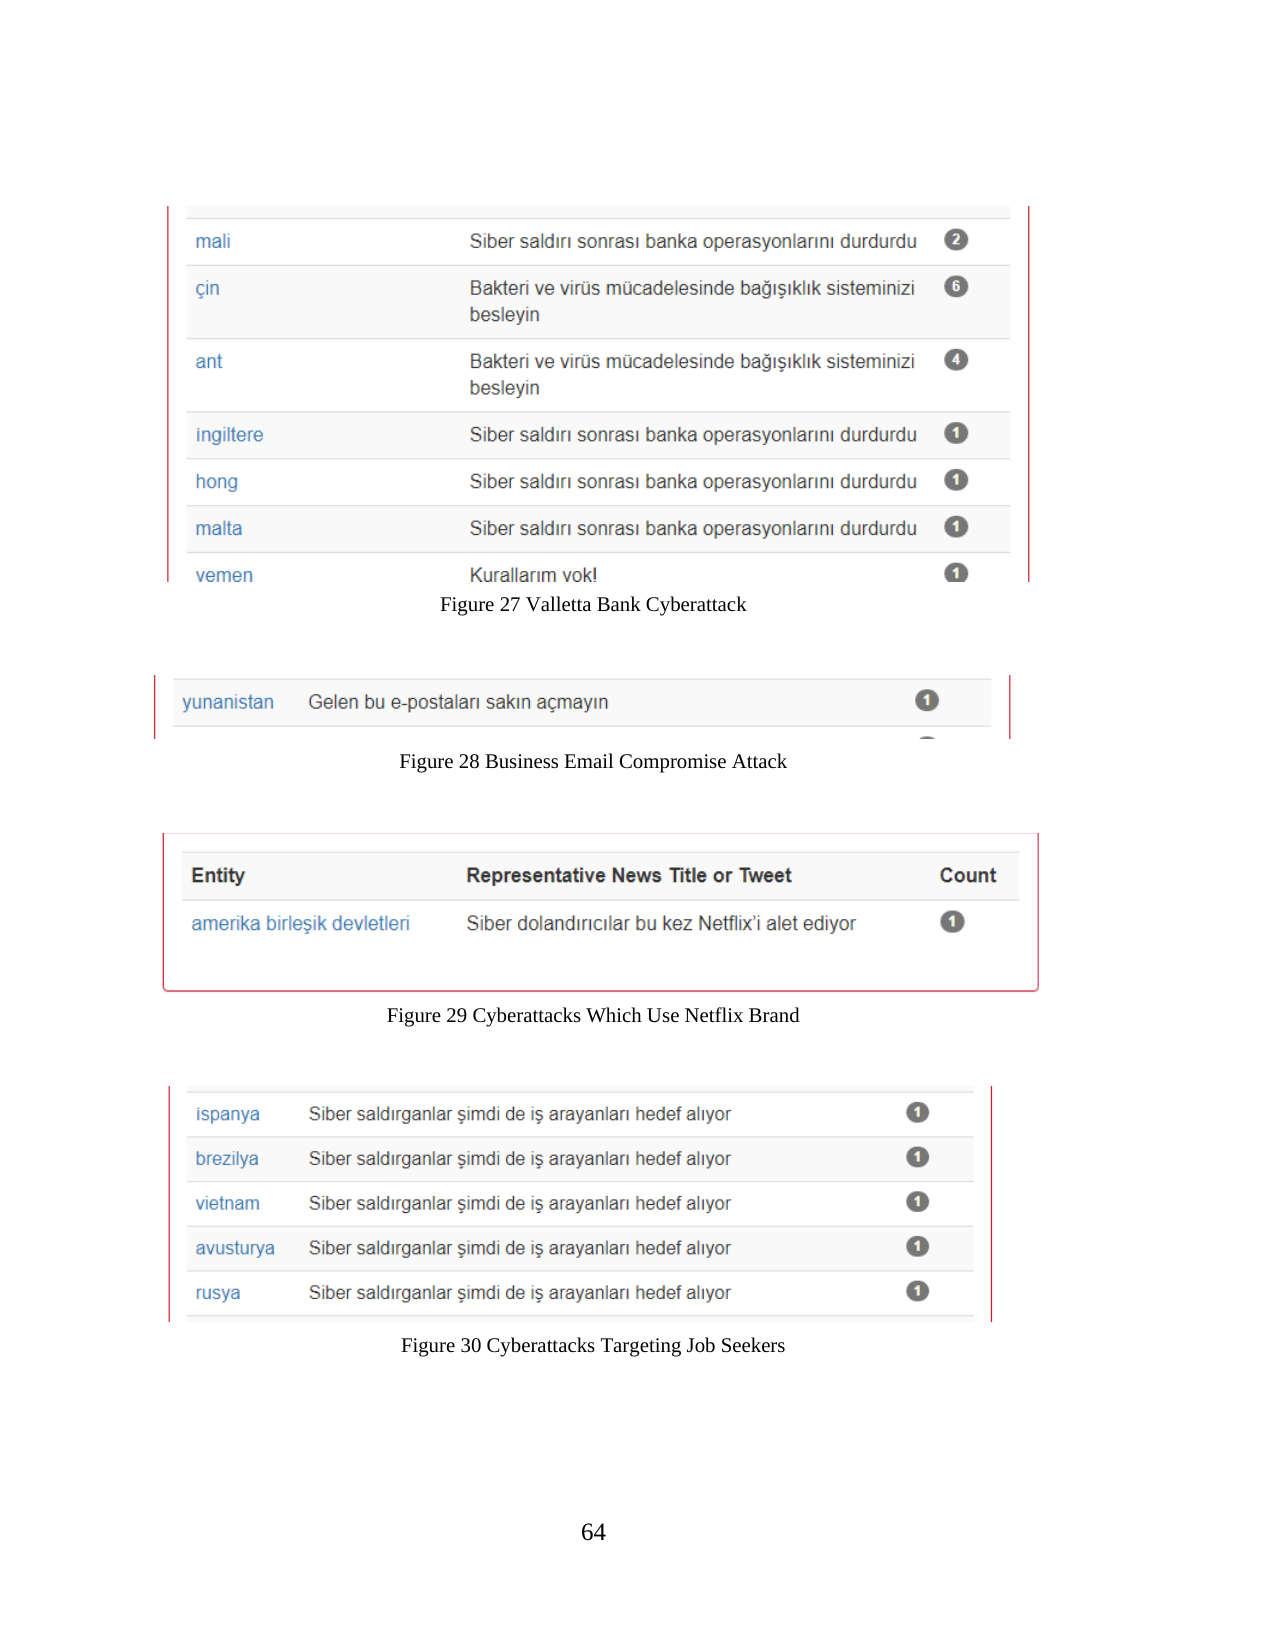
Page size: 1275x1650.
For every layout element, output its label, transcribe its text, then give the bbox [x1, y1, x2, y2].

picture [147, 833, 1039, 993]
text Figure 30 Cyberattacks Targeting Job Seekers [148, 1332, 1039, 1357]
picture [147, 1086, 1039, 1322]
text Figure 29 Cyberattacks Which Use Netflix Brand [148, 1003, 1039, 1027]
text Figure 27 Valletta Bank Cyberattack [148, 592, 1039, 616]
text Figure 28 Business Email Compromise Attack [148, 749, 1039, 773]
picture [147, 206, 1039, 582]
picture [147, 675, 1039, 739]
